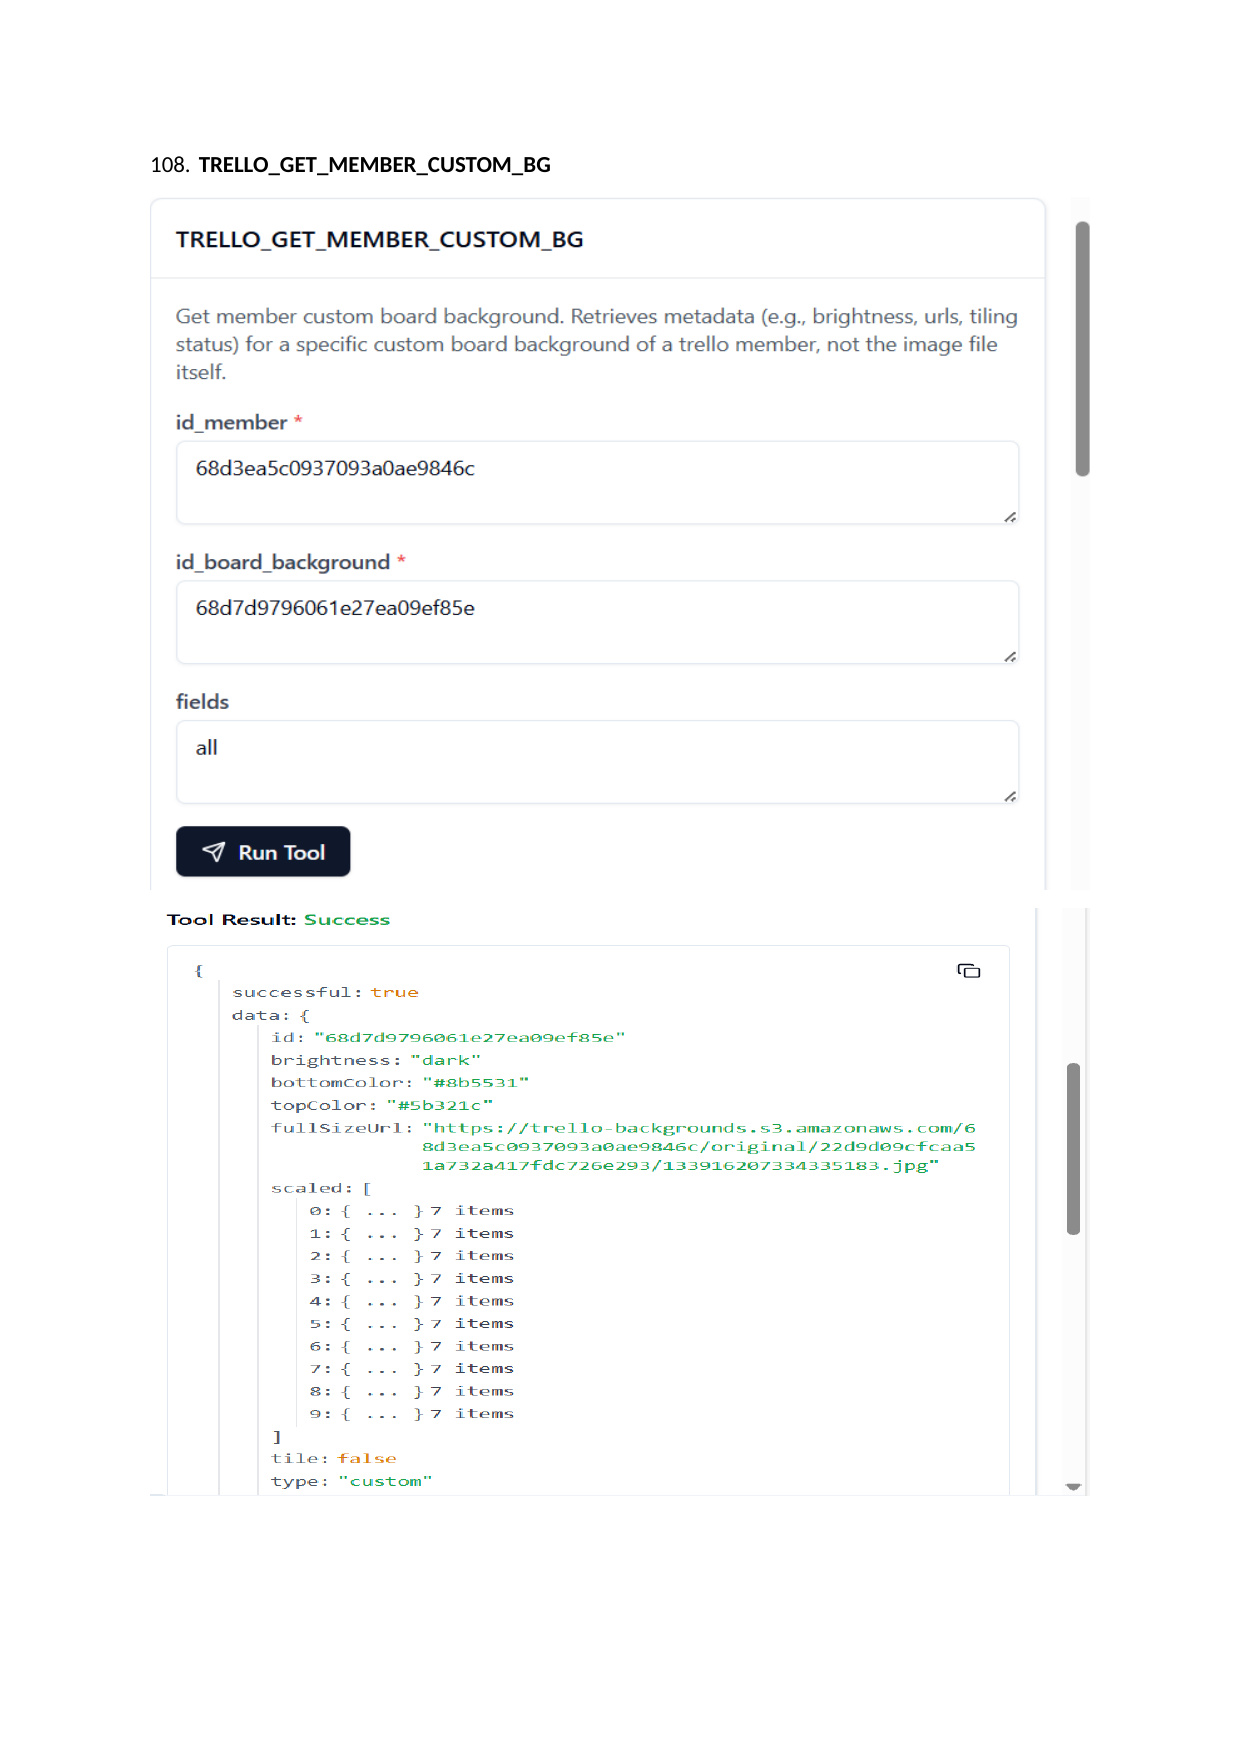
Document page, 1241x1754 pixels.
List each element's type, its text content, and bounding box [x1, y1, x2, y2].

picture [150, 908, 1091, 1496]
picture [150, 197, 1091, 890]
text 108. TRELLO_GET_MEMBER_CUSTOM_BG [150, 150, 1090, 178]
